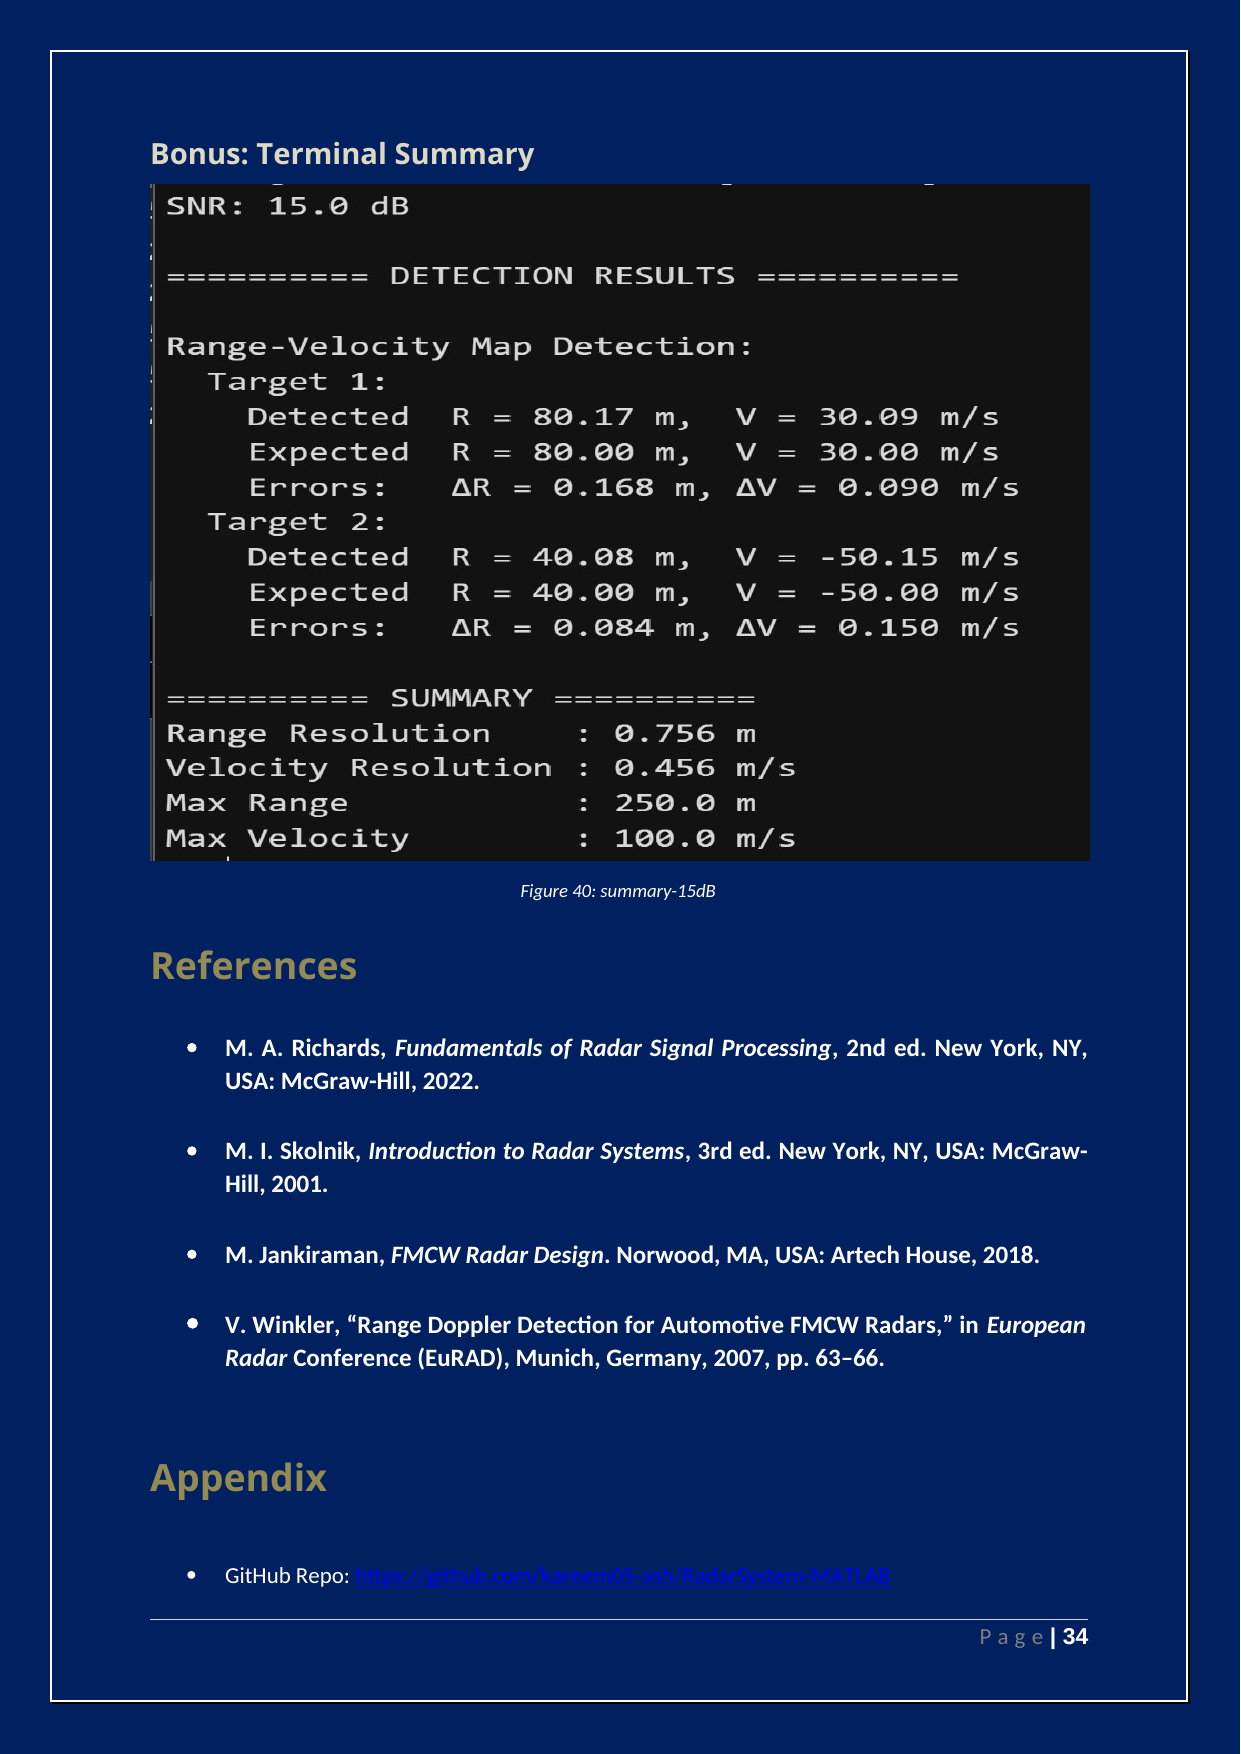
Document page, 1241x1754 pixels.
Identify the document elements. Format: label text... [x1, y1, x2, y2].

picture [150, 184, 1091, 861]
subtitle M. Jankiraman, FMCW Radar Design. Norwood, MA, USA: Artech House, 2018. [187, 1239, 1088, 1269]
subtitle Bonus: Terminal Summary [150, 133, 1088, 173]
list GitHub Repo: https://github.com/kareem05-ash/RadarSystem-MATLAB [187, 1562, 1088, 1589]
subtitle Appendix [150, 1451, 1088, 1502]
subtitle V. Winkler, “Range Doppler Detection for Automotive FMCW Radars,” in European Radar Conference (EuRAD), Munich, Germany, 2007, pp. 63–66. [187, 1309, 1088, 1373]
subtitle M. I. Skolnik, Introduction to Radar Systems, 3rd ed. New York, NY, USA: McGraw-Hill, 2001. [187, 1136, 1088, 1199]
subtitle M. A. Richards, Fundamentals of Radar Signal Processing, 2nd ed. New York, NY, USA: McGraw-Hill, 2022. [187, 1032, 1088, 1096]
subtitle References [150, 939, 1088, 991]
text Figure 40: summary-15dB [150, 879, 1088, 902]
